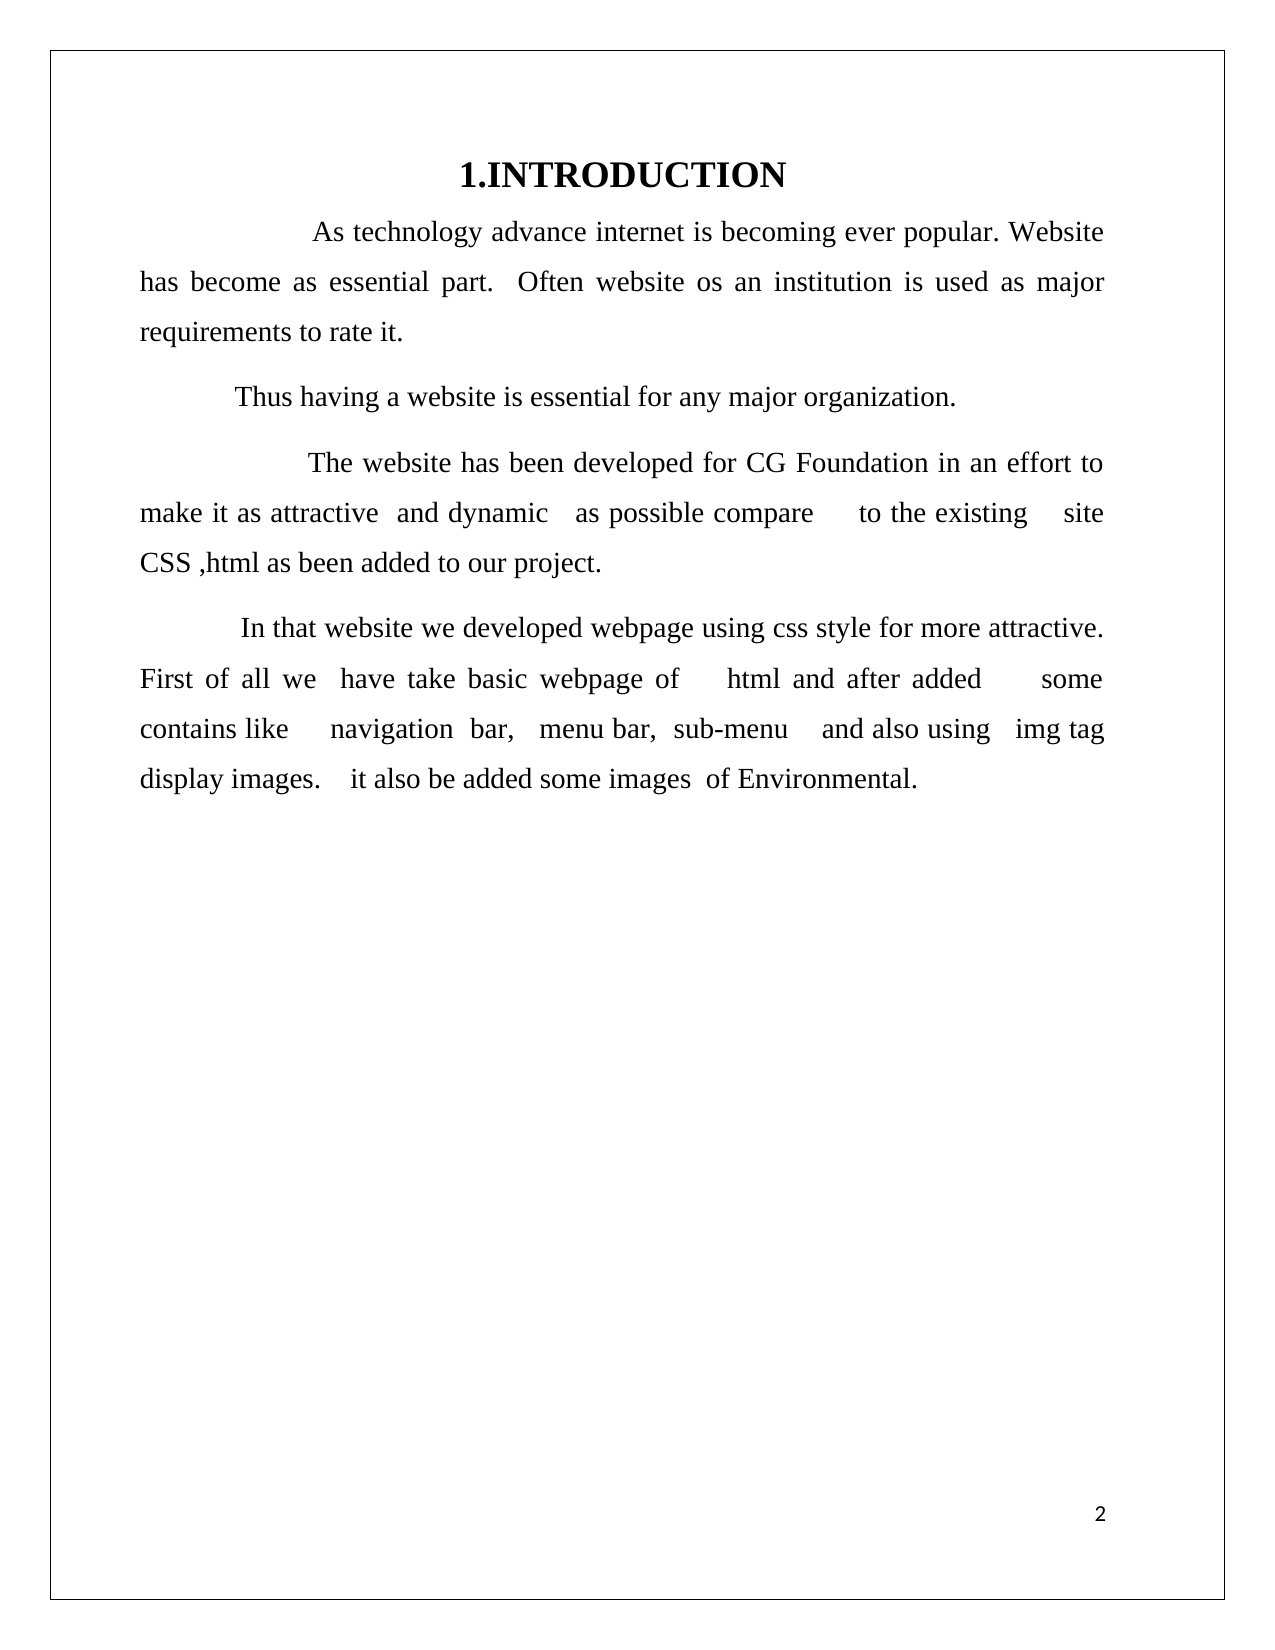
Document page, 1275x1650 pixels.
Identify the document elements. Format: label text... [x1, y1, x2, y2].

text The website has been developed for CG Foundation in an effort to make it as attractive and dynamic as possible compare to the existing site CSS ,html as been added to our project. [139, 445, 1106, 579]
text As technology advance internet is becoming ever popular. Website has become as essential part. Often website os an institution is used as major requirements to rate it. [139, 214, 1106, 348]
text 1.INTRODUCTION [139, 152, 1106, 195]
text In that website we developed webpage using css style for more attractive. First of all we have take basic webpage of html and after added some contains like navigation bar, menu bar, sub-menu and also using img tag display images. it also be added some images of Environmental. [139, 611, 1106, 795]
text Thus having a website is essential for any major organization. [139, 379, 1106, 413]
